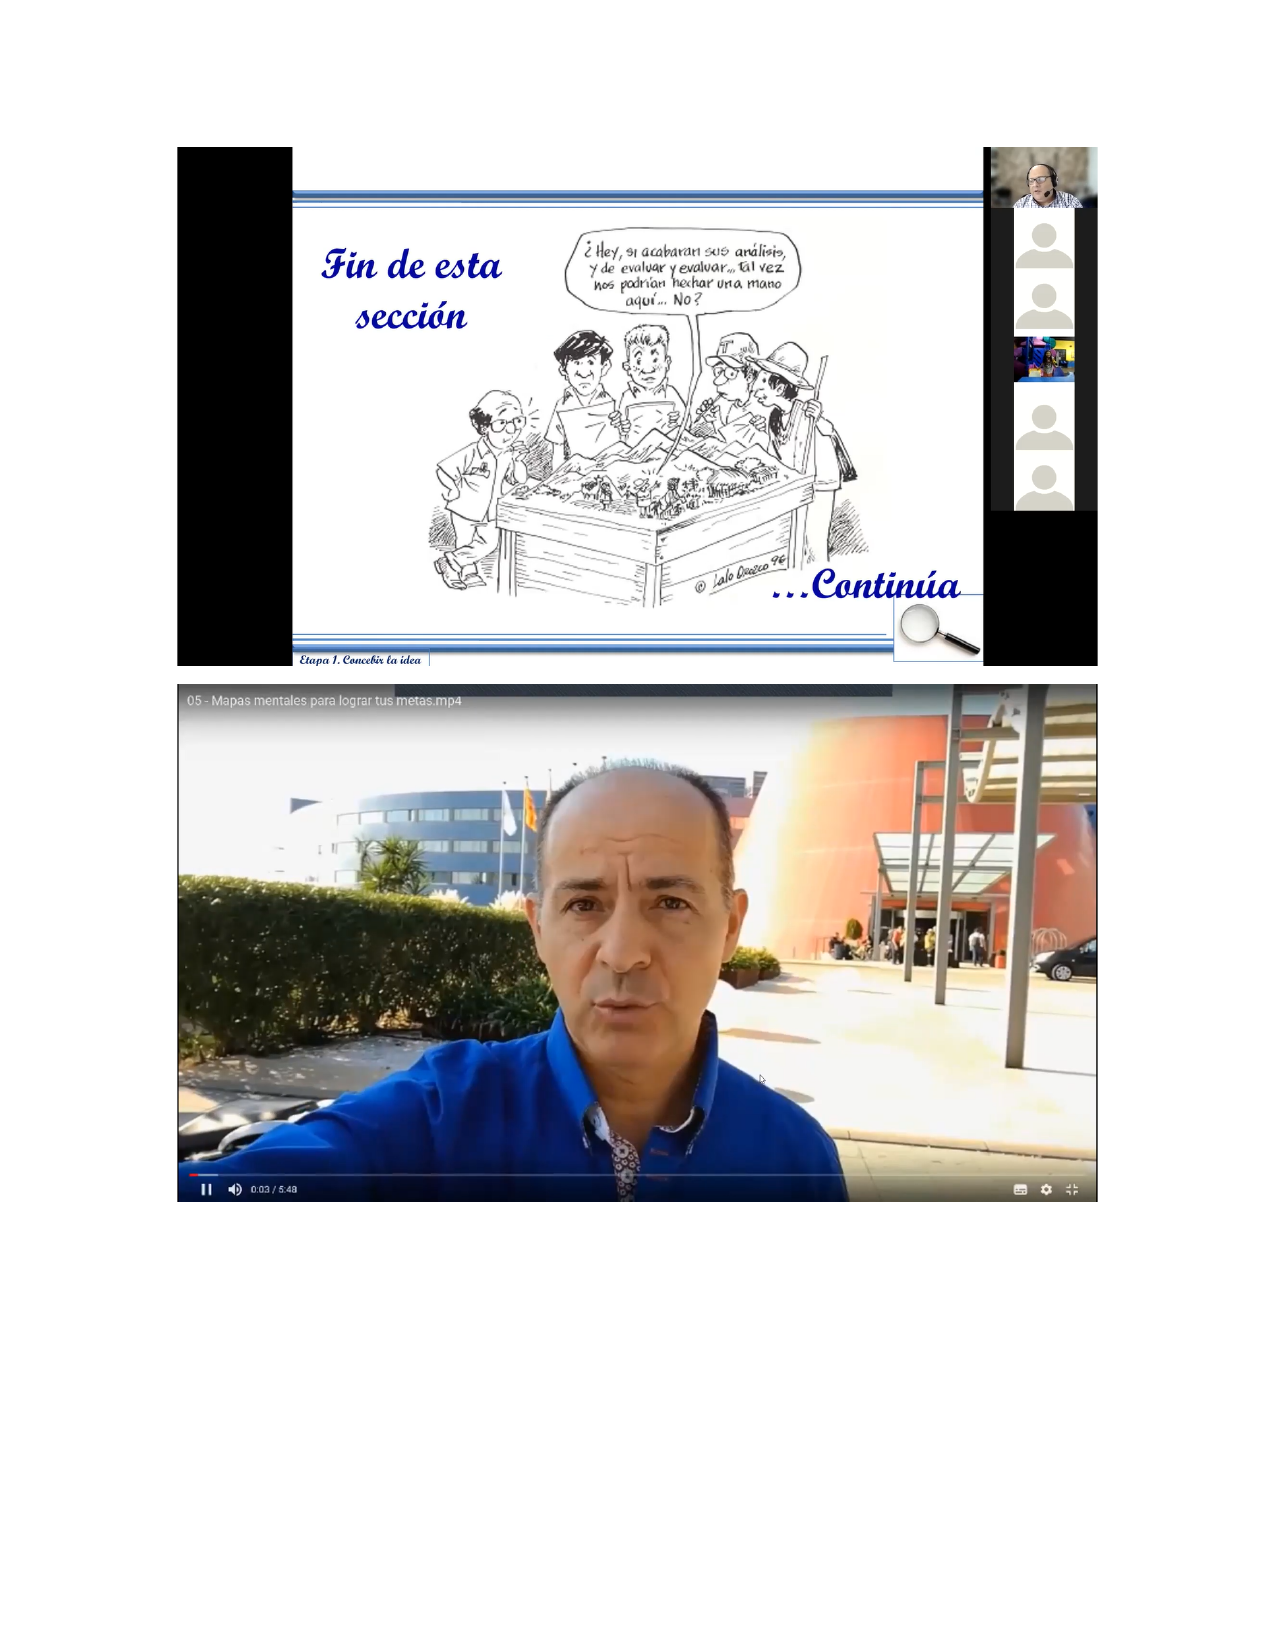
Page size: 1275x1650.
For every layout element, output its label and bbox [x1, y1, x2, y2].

picture [177, 147, 1098, 666]
picture [177, 684, 1098, 1202]
